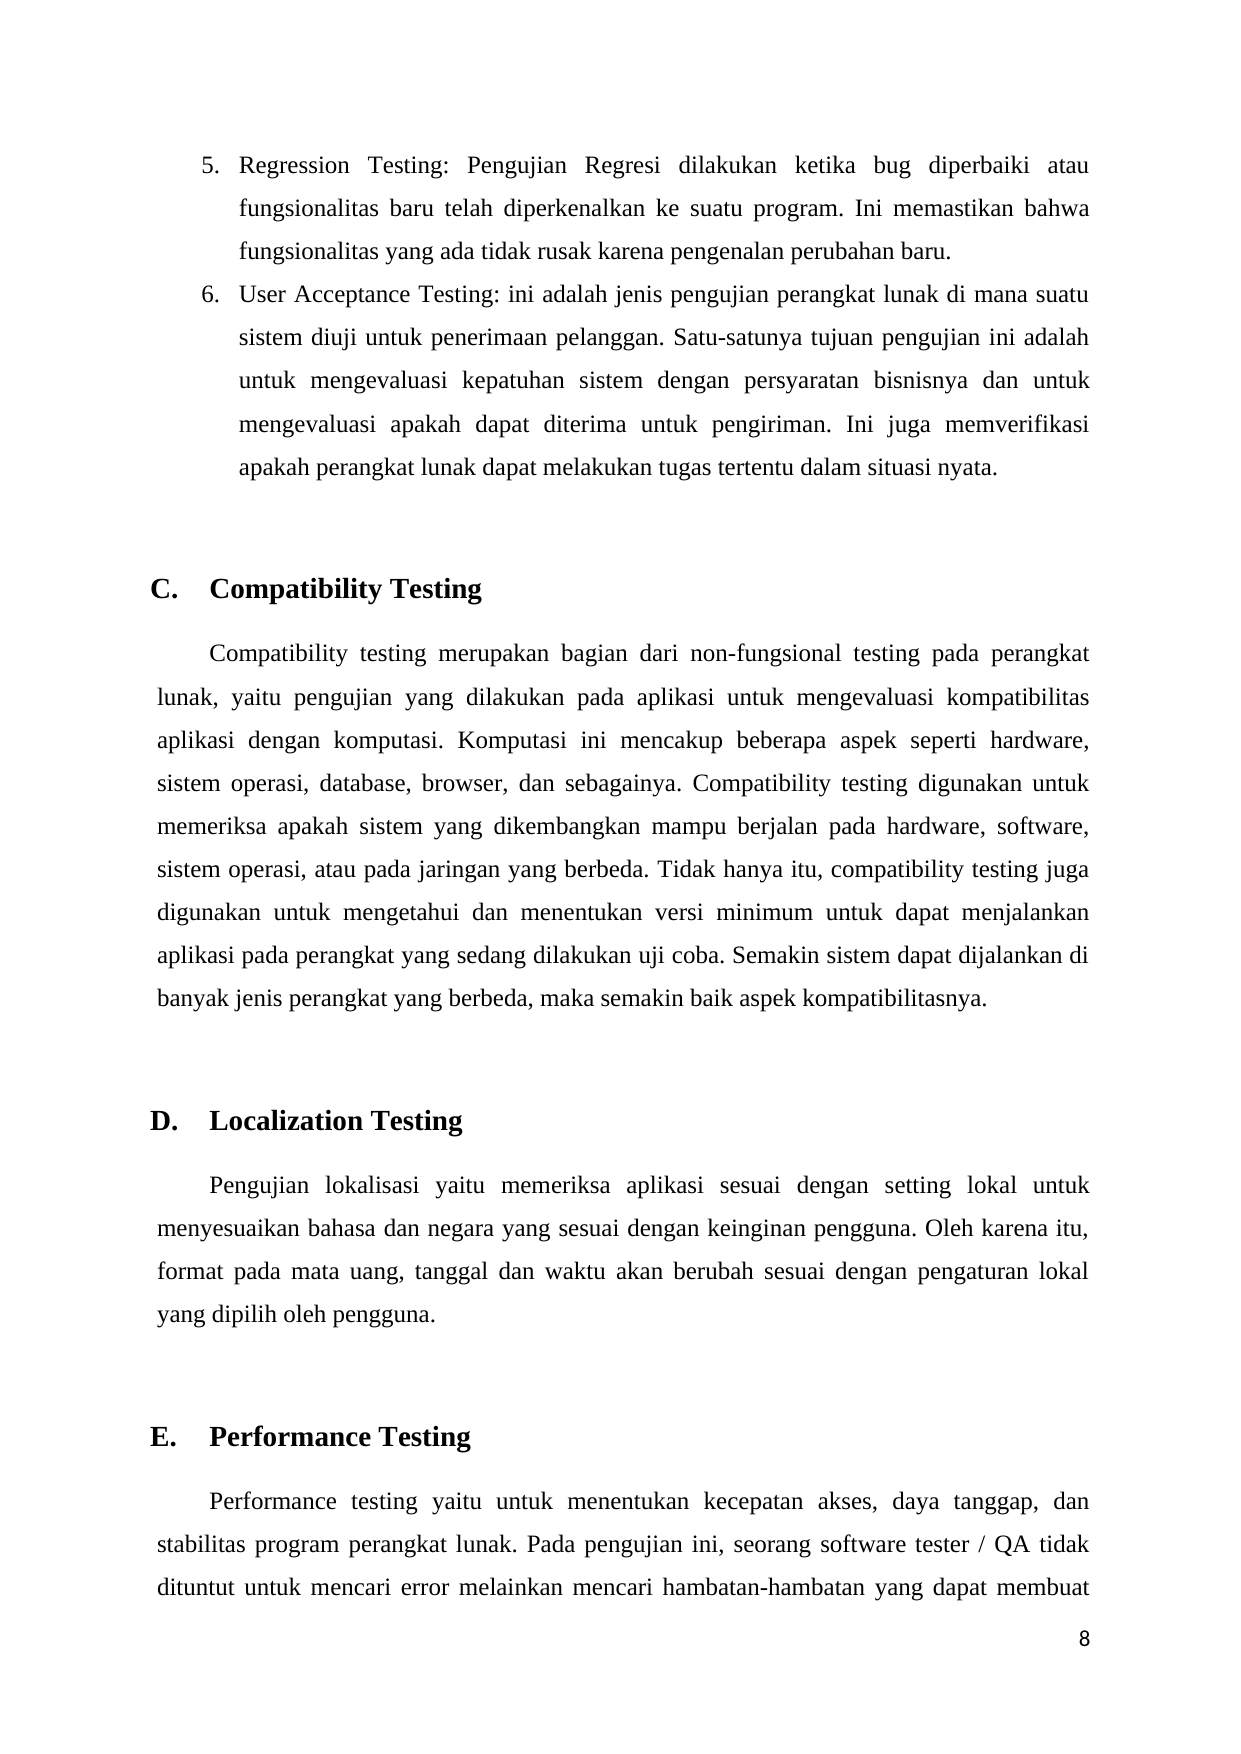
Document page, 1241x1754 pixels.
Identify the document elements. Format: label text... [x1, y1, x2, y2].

list Localization Testing [150, 1103, 1090, 1137]
list Compatibility Testing [150, 571, 1090, 605]
text Pengujian lokalisasi yaitu memeriksa aplikasi sesuai dengan setting lokal untuk menyesuaikan bahasa dan negara yang sesuai dengan keinginan pengguna. Oleh karena itu, format pada mata uang, tanggal dan waktu akan berubah sesuai dengan pengaturan lokal yang dipilih oleh pengguna. [157, 1170, 1090, 1328]
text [157, 1486, 1090, 1601]
list Regression Testing: Pengujian Regresi dilakukan ketika bug diperbaiki atau fungsionalitas baru telah diperkenalkan ke suatu program. Ini memastikan bahwa fungsionalitas yang ada tidak rusak karena pengenalan perubahan baru. [201, 150, 1090, 265]
list User Acceptance Testing: ini adalah jenis pengujian perangkat lunak di mana suatu sistem diuji untuk penerimaan pelanggan. Satu-satunya tujuan pengujian ini adalah untuk mengevaluasi kepatuhan sistem dengan persyaratan bisnisnya dan untuk mengevaluasi apakah dapat diterima untuk pengiriman. Ini juga memverifikasi apakah perangkat lunak dapat melakukan tugas tertentu dalam situasi nyata. [201, 279, 1090, 481]
text Compatibility testing merupakan bagian dari non-fungsional testing pada perangkat lunak, yaitu pengujian yang dilakukan pada aplikasi untuk mengevaluasi kompatibilitas aplikasi dengan komputasi. Komputasi ini mencakup beberapa aspek seperti hardware, sistem operasi, database, browser, dan sebagainya. Compatibility testing digunakan untuk memeriksa apakah sistem yang dikembangkan mampu berjalan pada hardware, software, sistem operasi, atau pada jaringan yang berbeda. Tidak hanya itu, compatibility testing juga digunakan untuk mengetahui dan menentukan versi minimum untuk dapat menjalankan aplikasi pada perangkat yang sedang dilakukan uji coba. Semakin sistem dapat dijalankan di banyak jenis perangkat yang berbeda, maka semakin baik aspek kompatibilitasnya. [157, 638, 1090, 1012]
list Performance Testing [150, 1419, 1090, 1452]
